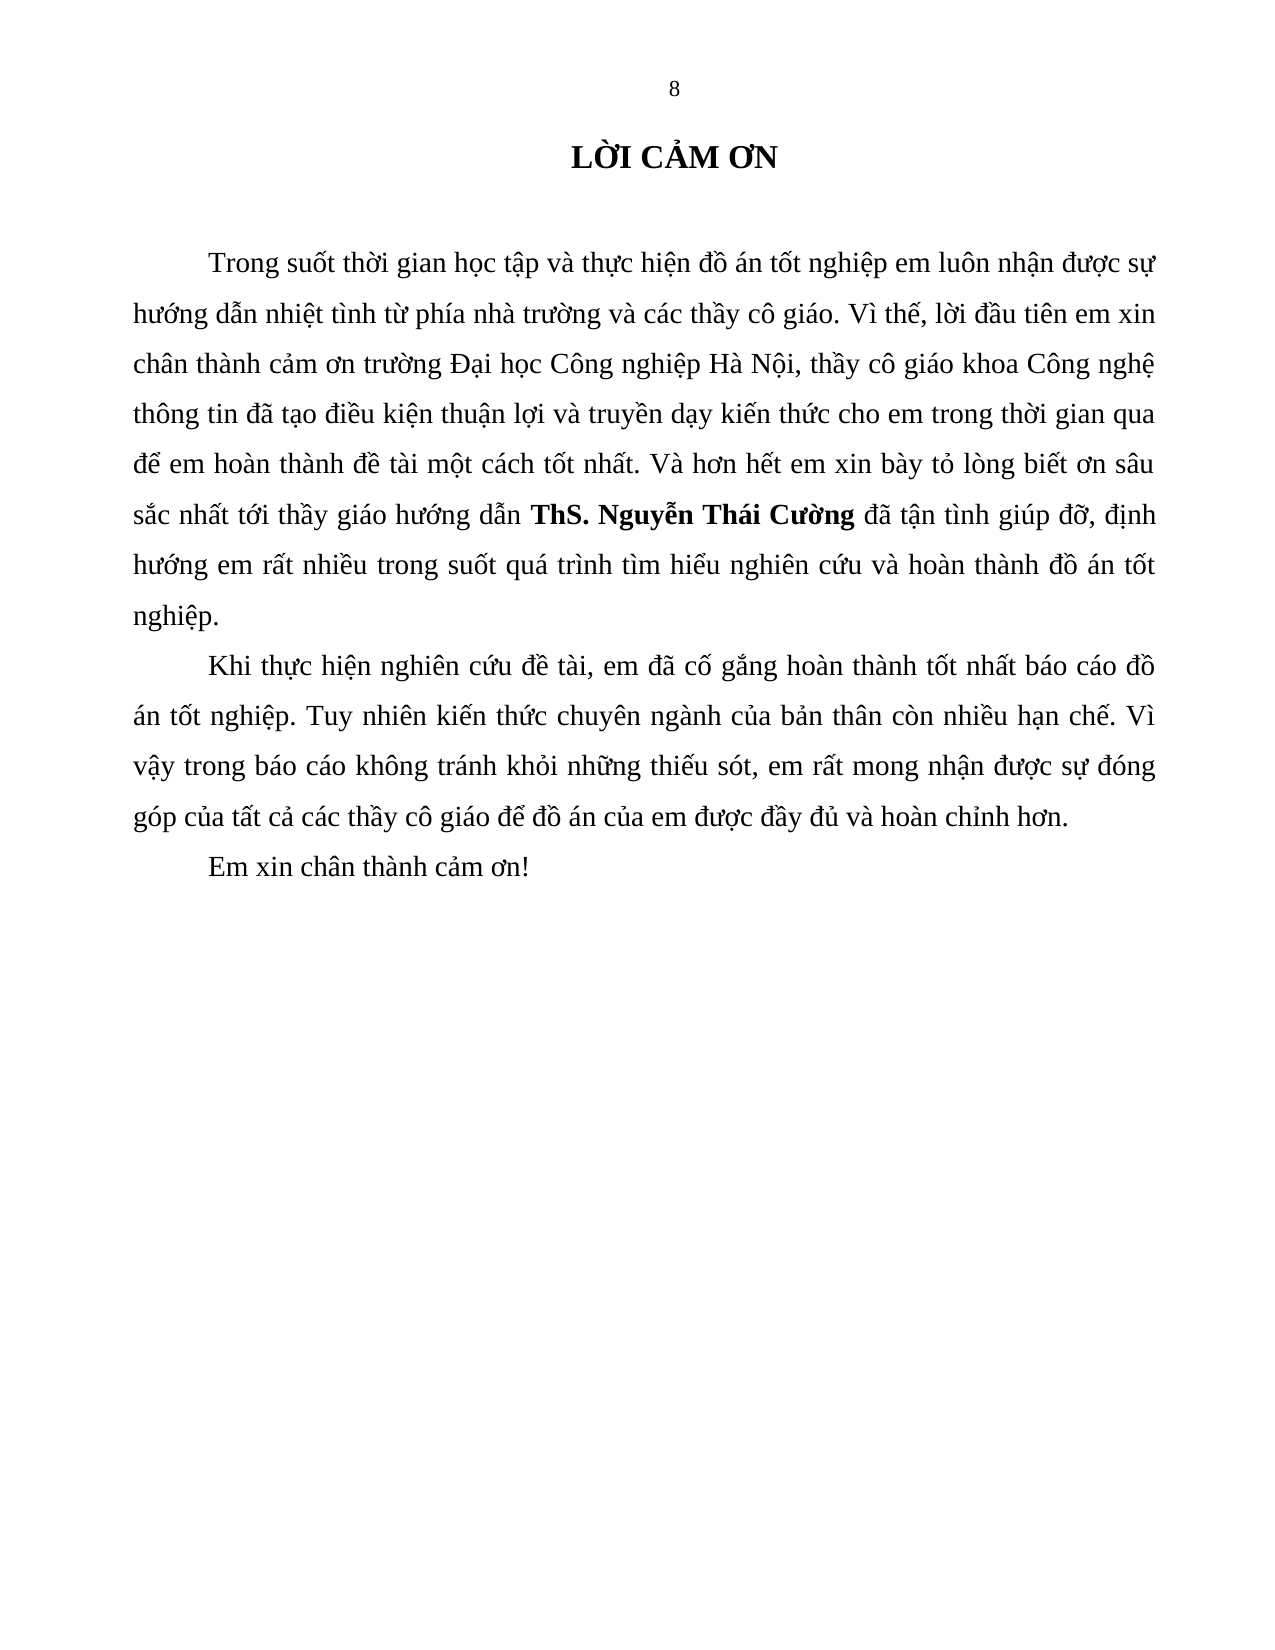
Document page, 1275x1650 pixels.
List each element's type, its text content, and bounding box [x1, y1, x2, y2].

text Trong suốt thời gian học tập và thực hiện đồ án tốt nghiệp em luôn nhận được sự hướng dẫn nhiệt tình từ phía nhà trường và các thầy cô giáo. Vì thế, lời đầu tiên em xin chân thành cảm ơn trường Đại học Công nghiệp Hà Nội, thầy cô giáo khoa Công nghệ thông tin đã tạo điều kiện thuận lợi và truyền dạy kiến thức cho em trong thời gian qua để em hoàn thành đề tài một cách tốt nhất. Và hơn hết em xin bày tỏ lòng biết ơn sâu sắc nhất tới thầy giáo hướng dẫn ThS. Nguyễn Thái Cường đã tận tình giúp đỡ, định hướng em rất nhiều trong suốt quá trình tìm hiểu nghiên cứu và hoàn thành đồ án tốt nghiệp. [133, 245, 1157, 631]
text Khi thực hiện nghiên cứu đề tài, em đã cố gắng hoàn thành tốt nhất báo cáo đồ án tốt nghiệp. Tuy nhiên kiến thức chuyên ngành của bản thân còn nhiều hạn chế. Vì vậy trong báo cáo không tránh khỏi những thiếu sót, em rất mong nhận được sự đóng góp của tất cả các thầy cô giáo để đồ án của em được đầy đủ và hoàn chỉnh hơn. [133, 648, 1157, 832]
text Em xin chân thành cảm ơn! [133, 849, 1157, 883]
text LỜI CẢM ƠN [133, 138, 1216, 176]
